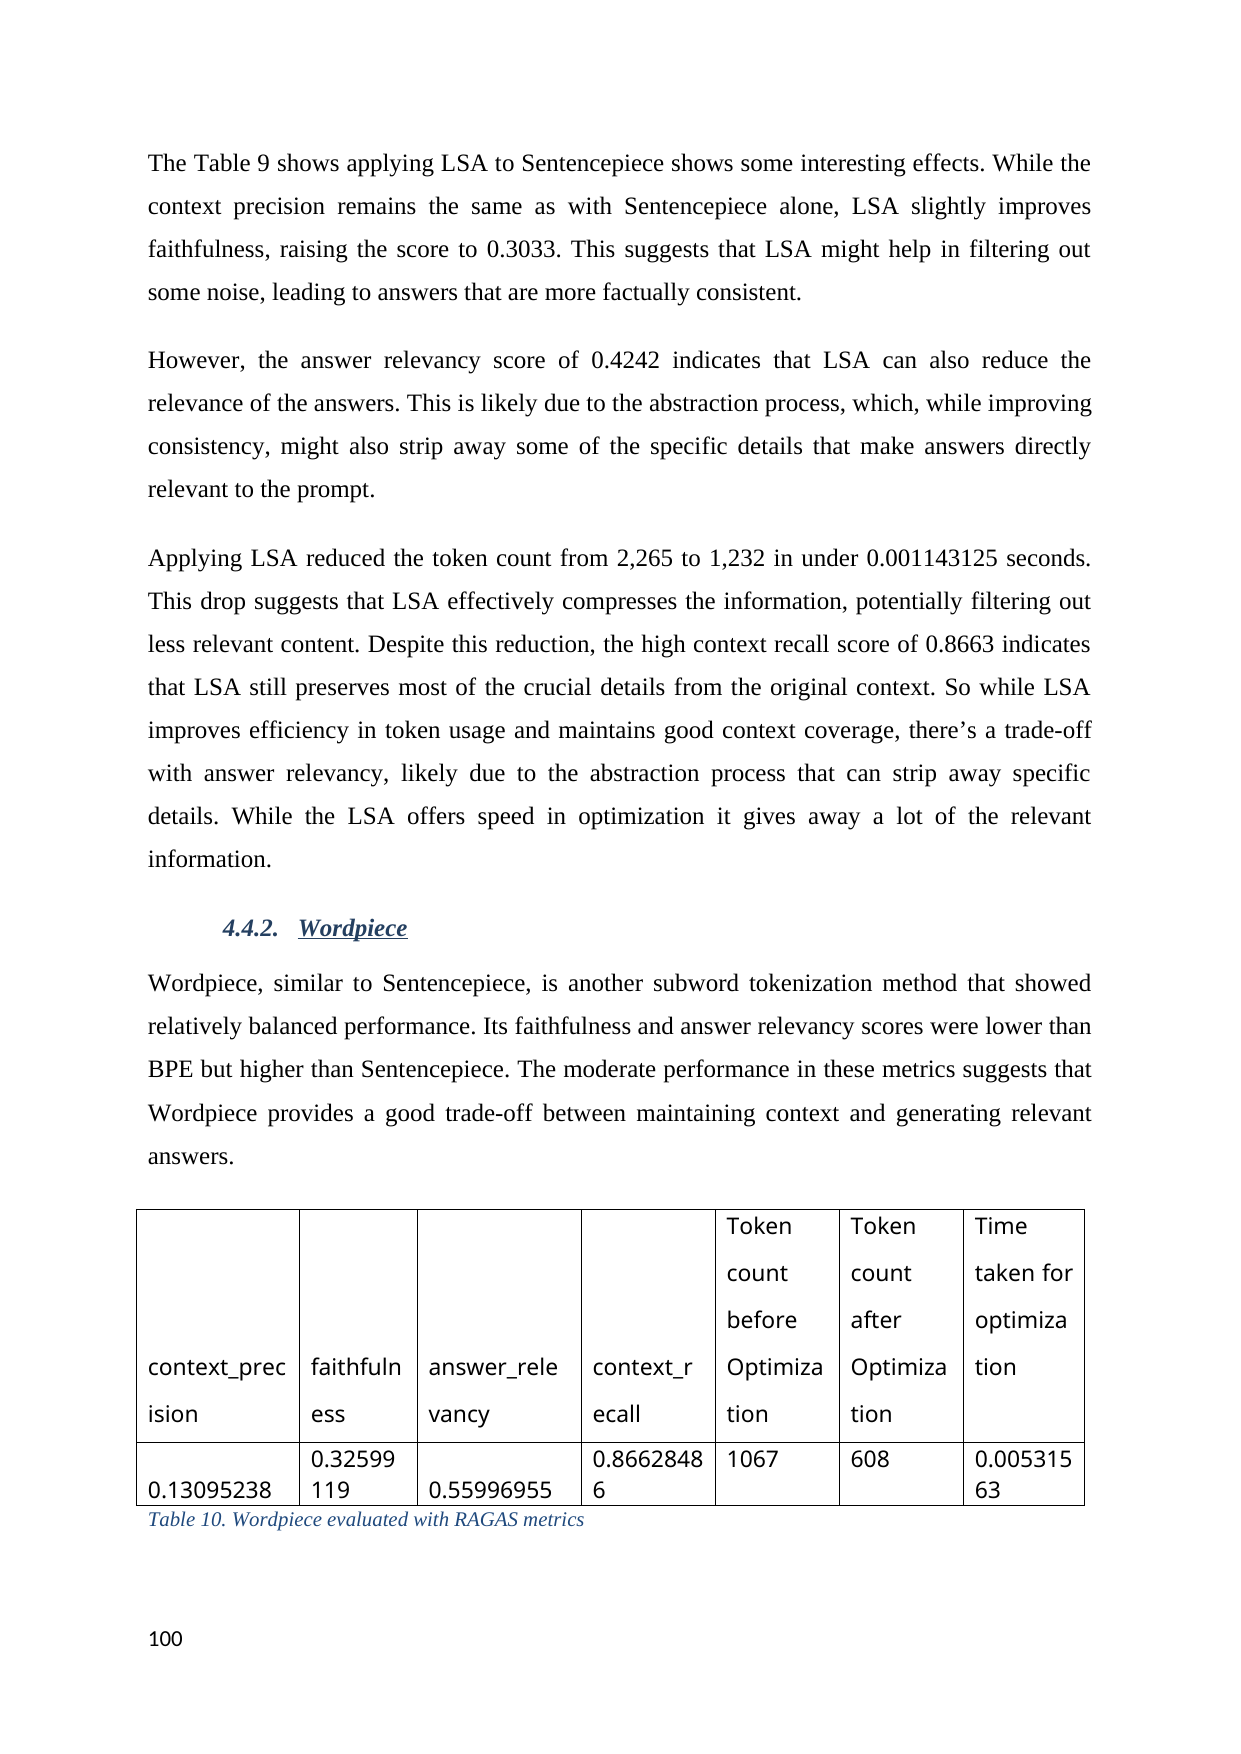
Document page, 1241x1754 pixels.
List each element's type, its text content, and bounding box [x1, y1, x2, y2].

subtitle Wordpiece [223, 913, 1092, 941]
table_header context_precision [137, 1210, 299, 1442]
text Table 10. Wordpiece evaluated with RAGAS metrics [148, 1506, 1092, 1531]
table_header faithfulness [300, 1210, 417, 1442]
table_cell 0.32599119 [300, 1443, 417, 1505]
table_cell 0.00531563 [964, 1443, 1084, 1505]
text The Table 9 shows applying LSA to Sentencepiece shows some interesting effects. While the context precision remains the same as with Sentencepiece alone, LSA slightly improves faithfulness, raising the score to 0.3033. This suggests that LSA might help in filtering out some noise, leading to answers that are more factually consistent. [148, 148, 1092, 306]
table_header Token count before Optimization [716, 1210, 839, 1442]
text However, the answer relevancy score of 0.4242 indicates that LSA can also reduce the relevance of the answers. This is likely due to the abstraction process, which, while improving consistency, might also strip away some of the specific details that make answers directly relevant to the prompt. [148, 345, 1092, 503]
table_cell 1067 [716, 1443, 839, 1505]
table_cell 0.55996955 [418, 1443, 581, 1505]
table_header context_recall [582, 1210, 715, 1442]
text Wordpiece, similar to Sentencepiece, is another subword tokenization method that showed relatively balanced performance. Its faithfulness and answer relevancy scores were lower than BPE but higher than Sentencepiece. The moderate performance in these metrics suggests that Wordpiece provides a good trade-off between maintaining context and generating relevant answers. [148, 968, 1092, 1169]
text Applying LSA reduced the token count from 2,265 to 1,232 in under 0.001143125 seconds. This drop suggests that LSA effectively compresses the information, potentially filtering out less relevant content. Despite this reduction, the high context recall score of 0.8663 indicates that LSA still preserves most of the crucial details from the original context. So while LSA improves efficiency in token usage and maintains good context coverage, there’s a trade-off with answer relevancy, likely due to the abstraction process that can strip away specific details. While the LSA offers speed in optimization it gives away a lot of the relevant information. [148, 543, 1092, 873]
table_cell 0.13095238 [137, 1443, 299, 1505]
table_cell 608 [840, 1443, 963, 1505]
table_cell 0.86628486 [582, 1443, 715, 1505]
table_header Token count after Optimization [840, 1210, 963, 1442]
table_header Time taken for optimization [964, 1210, 1084, 1442]
table_header answer_relevancy [418, 1210, 581, 1442]
